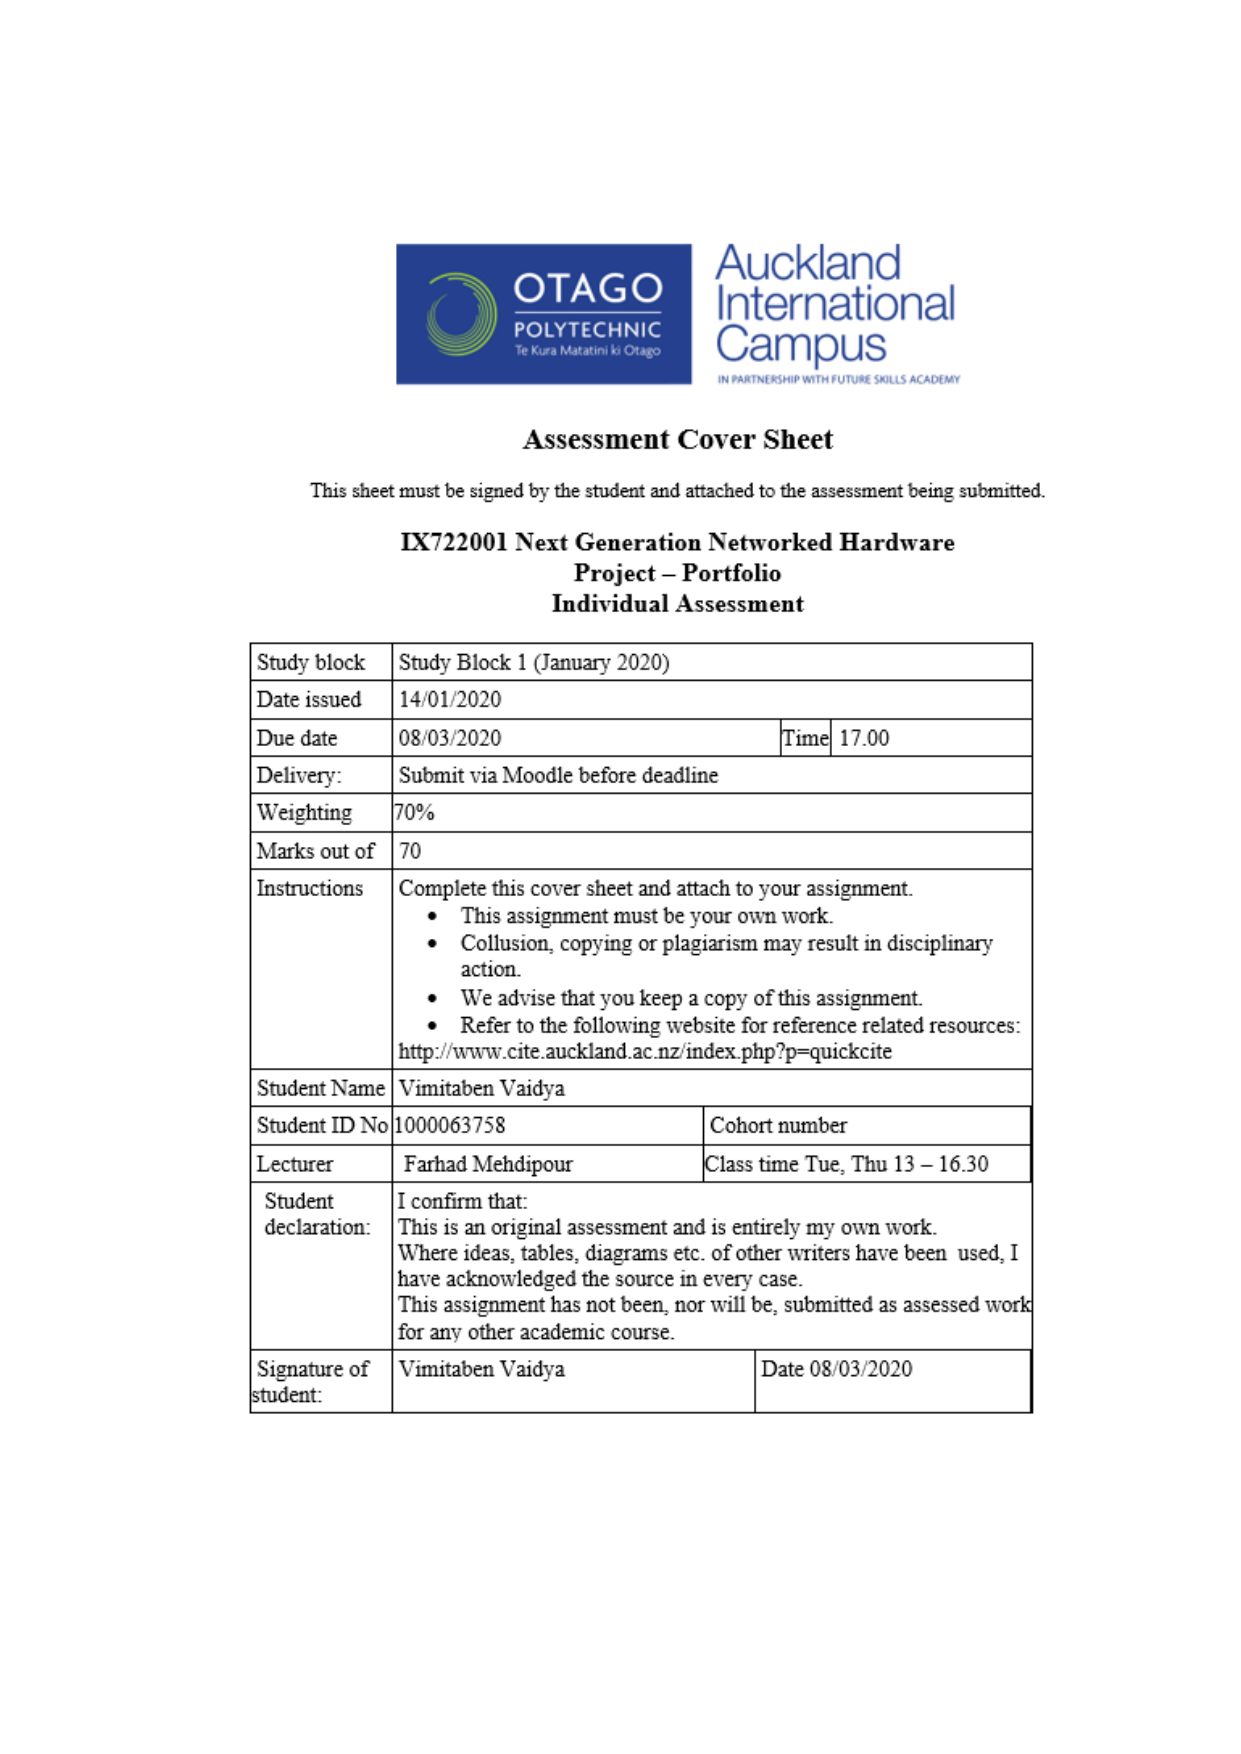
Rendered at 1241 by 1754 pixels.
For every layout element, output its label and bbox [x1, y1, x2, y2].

picture [150, 212, 1177, 1430]
